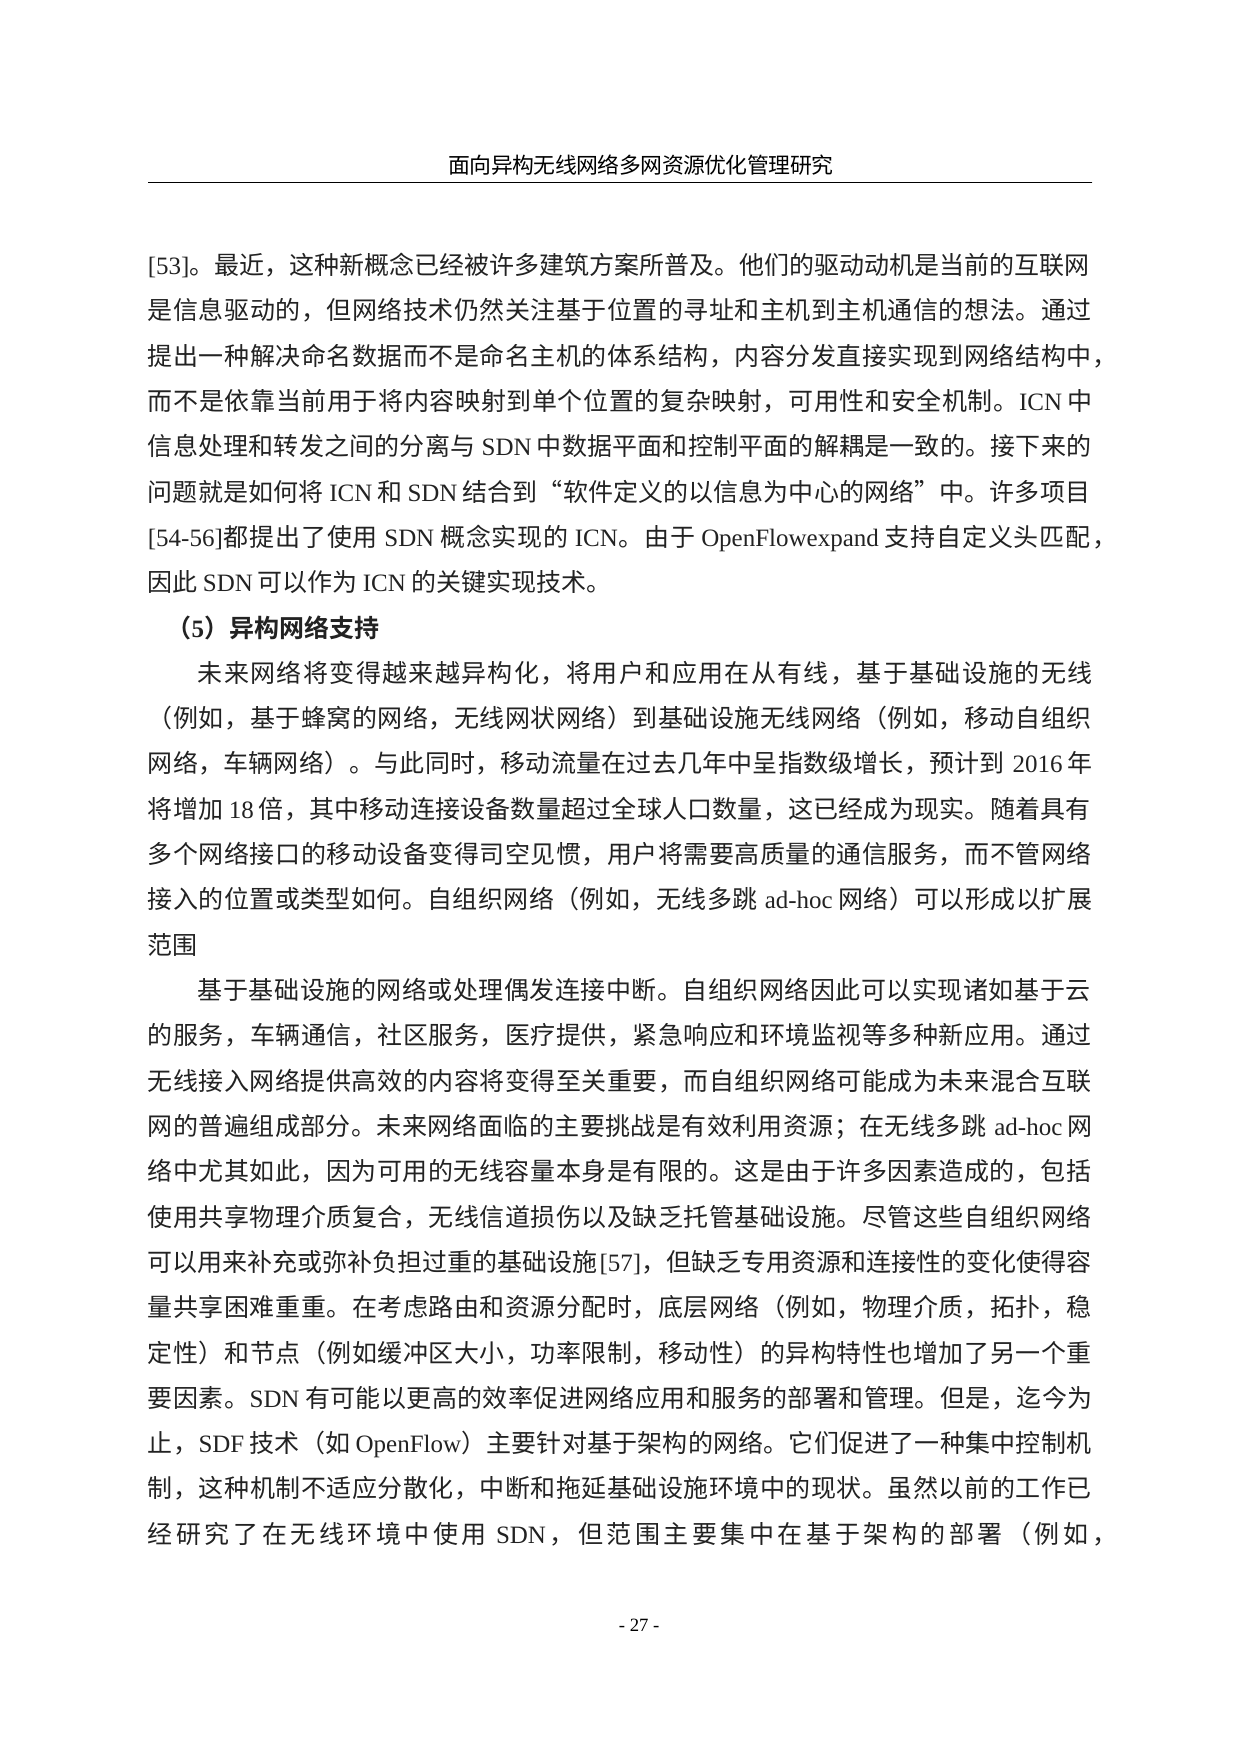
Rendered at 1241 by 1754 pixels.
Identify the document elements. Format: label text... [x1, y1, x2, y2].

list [148, 246, 1092, 599]
text 未来网络将变得越来越异构化，将用户和应用在从有线，基于基础设施的无线（例如，基于蜂窝的网络，无线网状网络）到基础设施无线网络（例如，移动自组织网络，车辆网络）。与此同时，移动流量在过去几年中呈指数级增长，预计到2016年将增加18倍，其中移动连接设备数量超过全球人口数量，这已经成为现实。随着具有多个网络接口的移动设备变得司空见惯，用户将需要高质量的通信服务，而不管网络接入的位置或类型如何。自组织网络（例如，无线多跳ad-hoc网络）可以形成以扩展范围 [148, 653, 1092, 961]
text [148, 971, 1092, 1551]
text （5）异构网络支持 [148, 608, 1092, 644]
